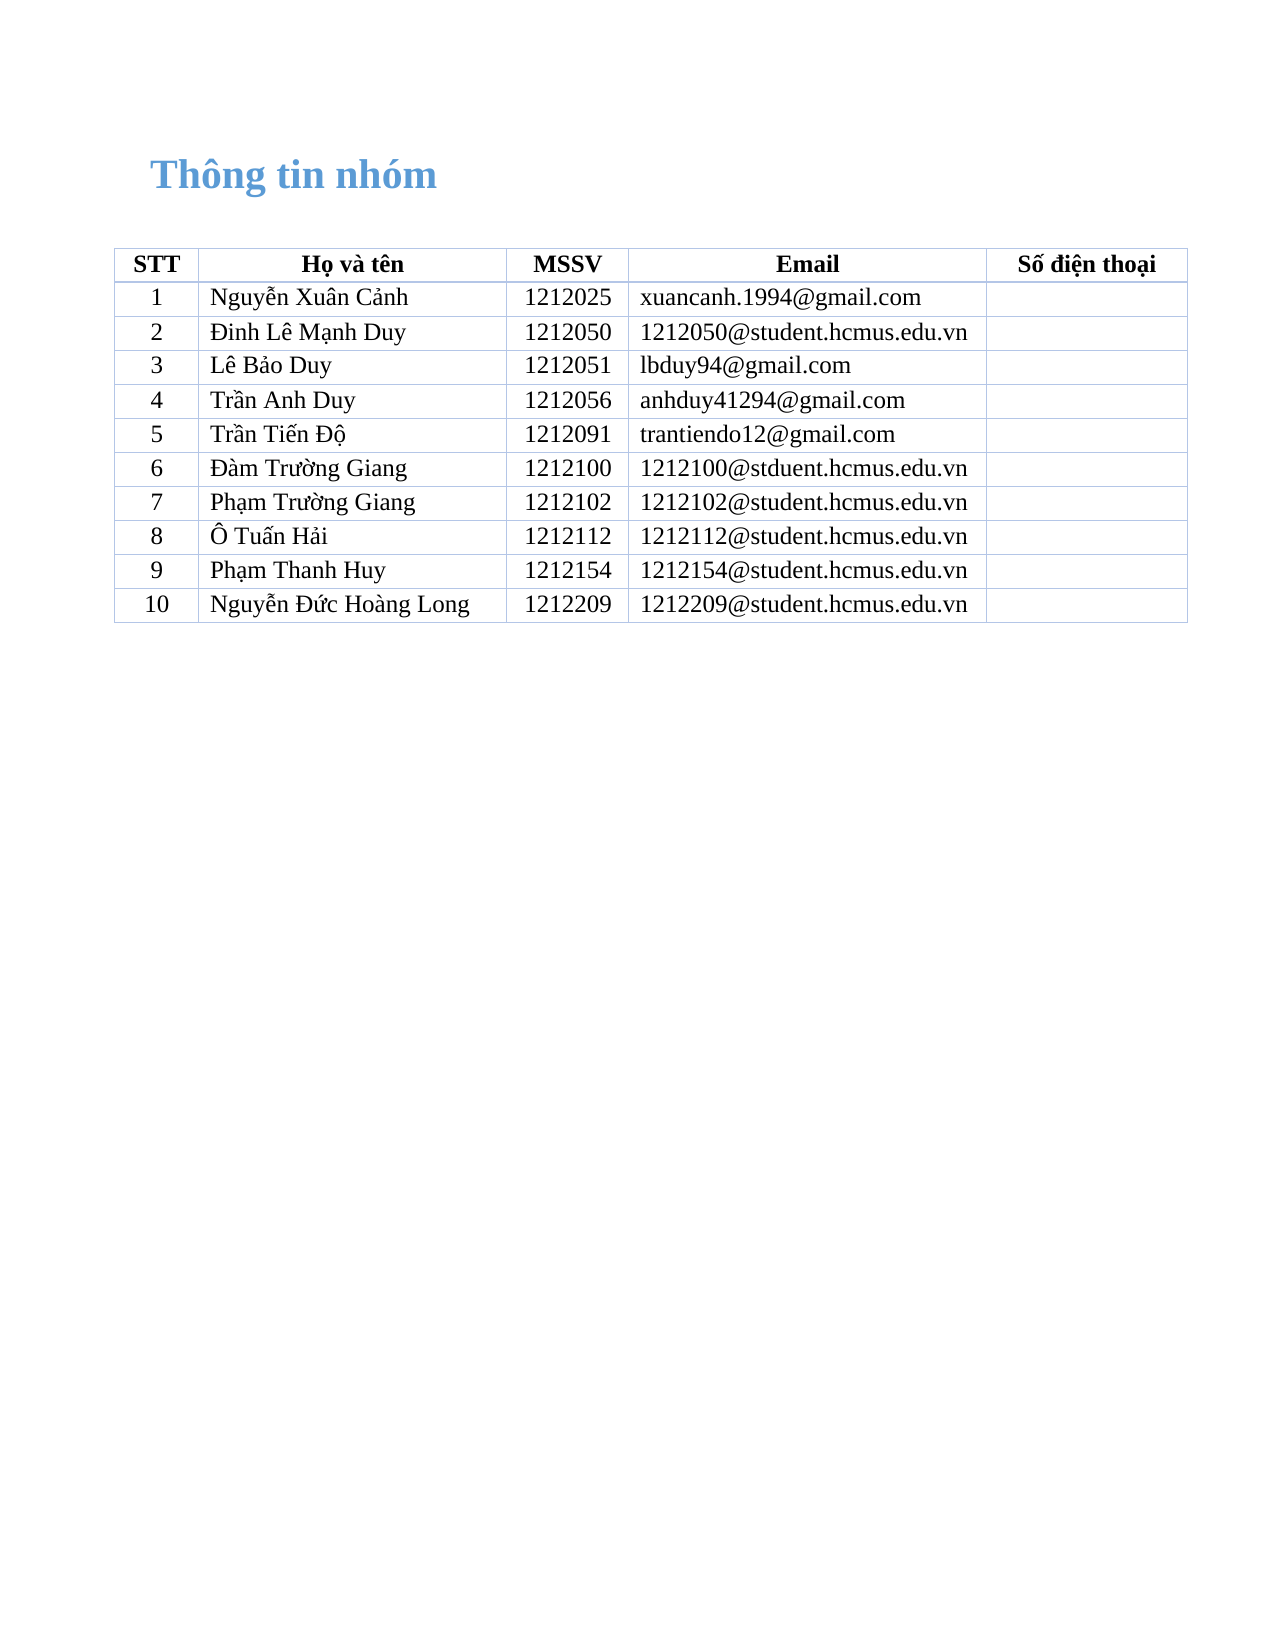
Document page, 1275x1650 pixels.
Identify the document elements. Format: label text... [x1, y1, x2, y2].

table_cell [987, 317, 1187, 349]
table_cell 1212025 [507, 283, 628, 316]
table_cell 1 [115, 283, 198, 316]
table_cell 1212209@student.hcmus.edu.vn [629, 589, 986, 622]
table_cell trantiendo12@gmail.com [629, 419, 986, 452]
table_header MSSV [507, 249, 628, 281]
table_cell 8 [115, 521, 198, 554]
table_cell [987, 283, 1187, 316]
table_cell Nguyễn Đức Hoàng Long [199, 589, 506, 622]
table_cell 6 [115, 453, 198, 486]
table_cell [987, 419, 1187, 452]
table_cell 3 [115, 351, 198, 384]
table_cell 1212050 [507, 317, 628, 349]
table_cell 1212102@student.hcmus.edu.vn [629, 487, 986, 520]
table_cell anhduy41294@gmail.com [629, 385, 986, 418]
table_header STT [115, 249, 198, 281]
table_cell 1212051 [507, 351, 628, 384]
table_header Số điện thoại [987, 249, 1187, 281]
table_cell [987, 487, 1187, 520]
table_cell 5 [115, 419, 198, 452]
table_cell 2 [115, 317, 198, 349]
subtitle Thông tin nhóm [150, 150, 1125, 198]
table_cell 1212102 [507, 487, 628, 520]
table_cell 9 [115, 555, 198, 588]
table_cell Trần Tiến Độ [199, 419, 506, 452]
table_cell 1212091 [507, 419, 628, 452]
table_cell Lê Bảo Duy [199, 351, 506, 384]
table_cell 1212100@stduent.hcmus.edu.vn [629, 453, 986, 486]
table_cell [987, 521, 1187, 554]
table_cell [987, 589, 1187, 622]
table_cell [987, 351, 1187, 384]
table_cell [987, 453, 1187, 486]
table_cell [987, 385, 1187, 418]
table_cell lbduy94@gmail.com [629, 351, 986, 384]
table_cell Nguyễn Xuân Cảnh [199, 283, 506, 316]
table_cell 1212209 [507, 589, 628, 622]
table_cell 1212050@student.hcmus.edu.vn [629, 317, 986, 349]
table_cell 1212154 [507, 555, 628, 588]
table_cell 1212100 [507, 453, 628, 486]
table_header Họ và tên [199, 249, 506, 281]
table_cell Ô Tuấn Hải [199, 521, 506, 554]
table_cell Phạm Trường Giang [199, 487, 506, 520]
table_header Email [629, 249, 986, 281]
table_cell Phạm Thanh Huy [199, 555, 506, 588]
table_cell [987, 555, 1187, 588]
table_cell xuancanh.1994@gmail.com [629, 283, 986, 316]
table_cell 1212112@student.hcmus.edu.vn [629, 521, 986, 554]
table_cell 4 [115, 385, 198, 418]
table_cell 1212154@student.hcmus.edu.vn [629, 555, 986, 588]
table_cell 1212112 [507, 521, 628, 554]
table_cell 1212056 [507, 385, 628, 418]
table_cell 10 [115, 589, 198, 622]
table_cell Đinh Lê Mạnh Duy [199, 317, 506, 349]
table_cell 7 [115, 487, 198, 520]
table_cell Trần Anh Duy [199, 385, 506, 418]
table_cell Đàm Trường Giang [199, 453, 506, 486]
